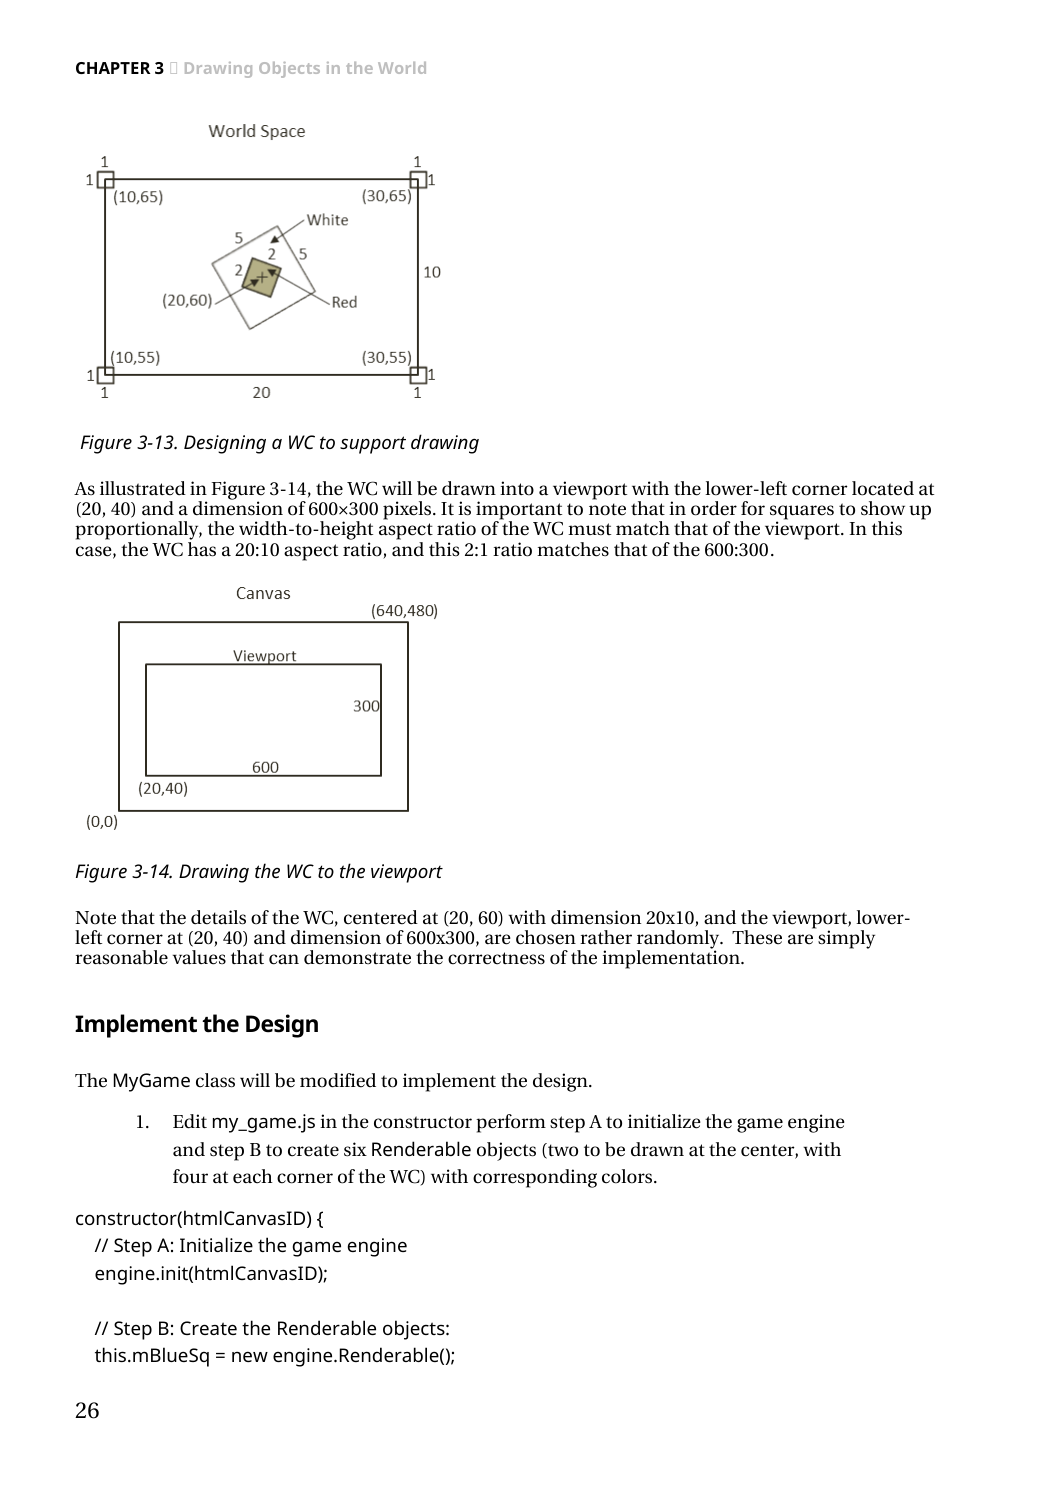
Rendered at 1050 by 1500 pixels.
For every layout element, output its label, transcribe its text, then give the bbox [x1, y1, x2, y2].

text // Step A: Initialize the game engine [75, 1233, 937, 1258]
text As illustrated in Figure 3-14, the WC will be drawn into a viewport with the lower-left corner located at (20, 40) and a dimension of 600×300 pixels. It is important to note that in order for squares to show up proportionally, the width-to-height aspect ratio of the WC must match that of the viewport. In this case, the WC has a 20:10 aspect ratio, and this 2:1 ratio matches that of the 600:300. [75, 482, 937, 561]
list Edit my_game.js in the constructor perform step A to initialize the game engine and step B to create six Renderable objects (two to be drawn at the center, with four at each corner of the WC) with corresponding colors. [135, 1107, 847, 1188]
text The MyGame class will be modified to implement the design. [75, 1067, 937, 1093]
text constructor(htmlCanvasID) { [75, 1205, 937, 1231]
text Note that the details of the WC, centered at (20, 60) with dimension 20x10, and the viewport, lower-left corner at (20, 40) and dimension of 600x300, are chosen rather randomly. These are simply reasonable values that can demonstrate the correctness of the implementation. [75, 911, 937, 969]
text engine.init(htmlCanvasID); [75, 1260, 937, 1286]
text this.mBlueSq = new engine.Renderable(); [75, 1343, 937, 1368]
text Figure 3-14. Drawing the WC to the viewport [75, 858, 937, 884]
text Figure 3-13. Designing a WC to support drawing [75, 429, 937, 455]
picture [75, 574, 448, 843]
picture [75, 112, 452, 414]
text // Step B: Create the Renderable objects: [75, 1315, 937, 1341]
subtitle Implement the Design [75, 1008, 937, 1040]
